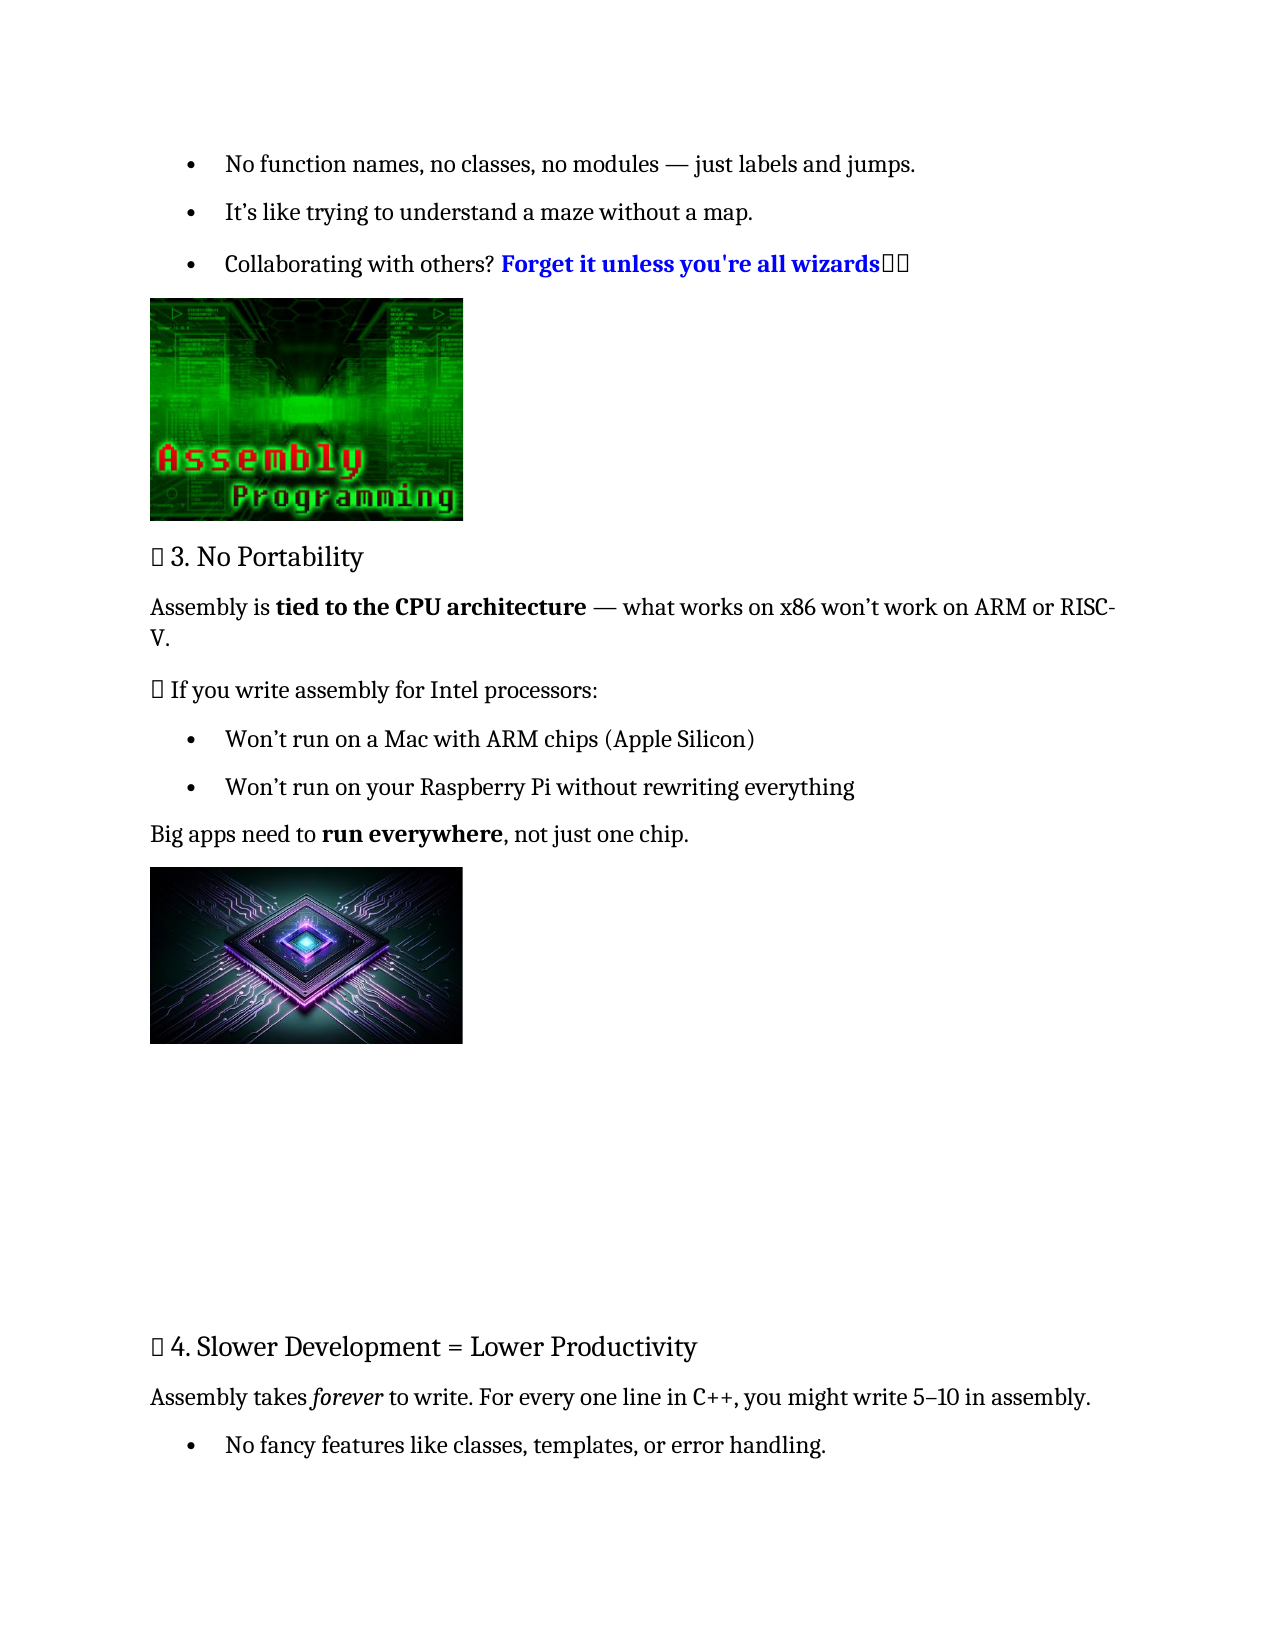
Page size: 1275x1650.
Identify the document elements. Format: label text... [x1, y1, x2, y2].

text Big apps need to run everywhere, not just one chip. [150, 820, 1125, 849]
picture [150, 298, 464, 521]
list Collaborating with others? Forget it unless you're all wizards [187, 245, 1125, 279]
text Assembly takes forever to write. For every one line in C++, you might write 5–10 in assembly. [150, 1383, 1125, 1412]
list It’s like trying to understand a maze without a map. [187, 198, 1125, 226]
list No function names, no classes, no modules — just labels and jumps. [187, 150, 1125, 179]
picture [150, 867, 463, 1044]
list Won’t run on a Mac with ARM chips (Apple Silicon) [187, 725, 1125, 753]
list Won’t run on your Raspberry Pi without rewriting everything [187, 772, 1125, 801]
list No fancy features like classes, templates, or error handling. [187, 1431, 1125, 1460]
text 💡 If you write assembly for Intel processors: [150, 671, 1125, 705]
text Assembly is tied to the CPU architecture — what works on x86 won’t work on ARM or RISC-V. [150, 593, 1125, 652]
text 🐌 4. Slower Development = Lower Productivity [150, 1330, 1125, 1364]
text 🚫 3. No Portability [150, 539, 1125, 573]
